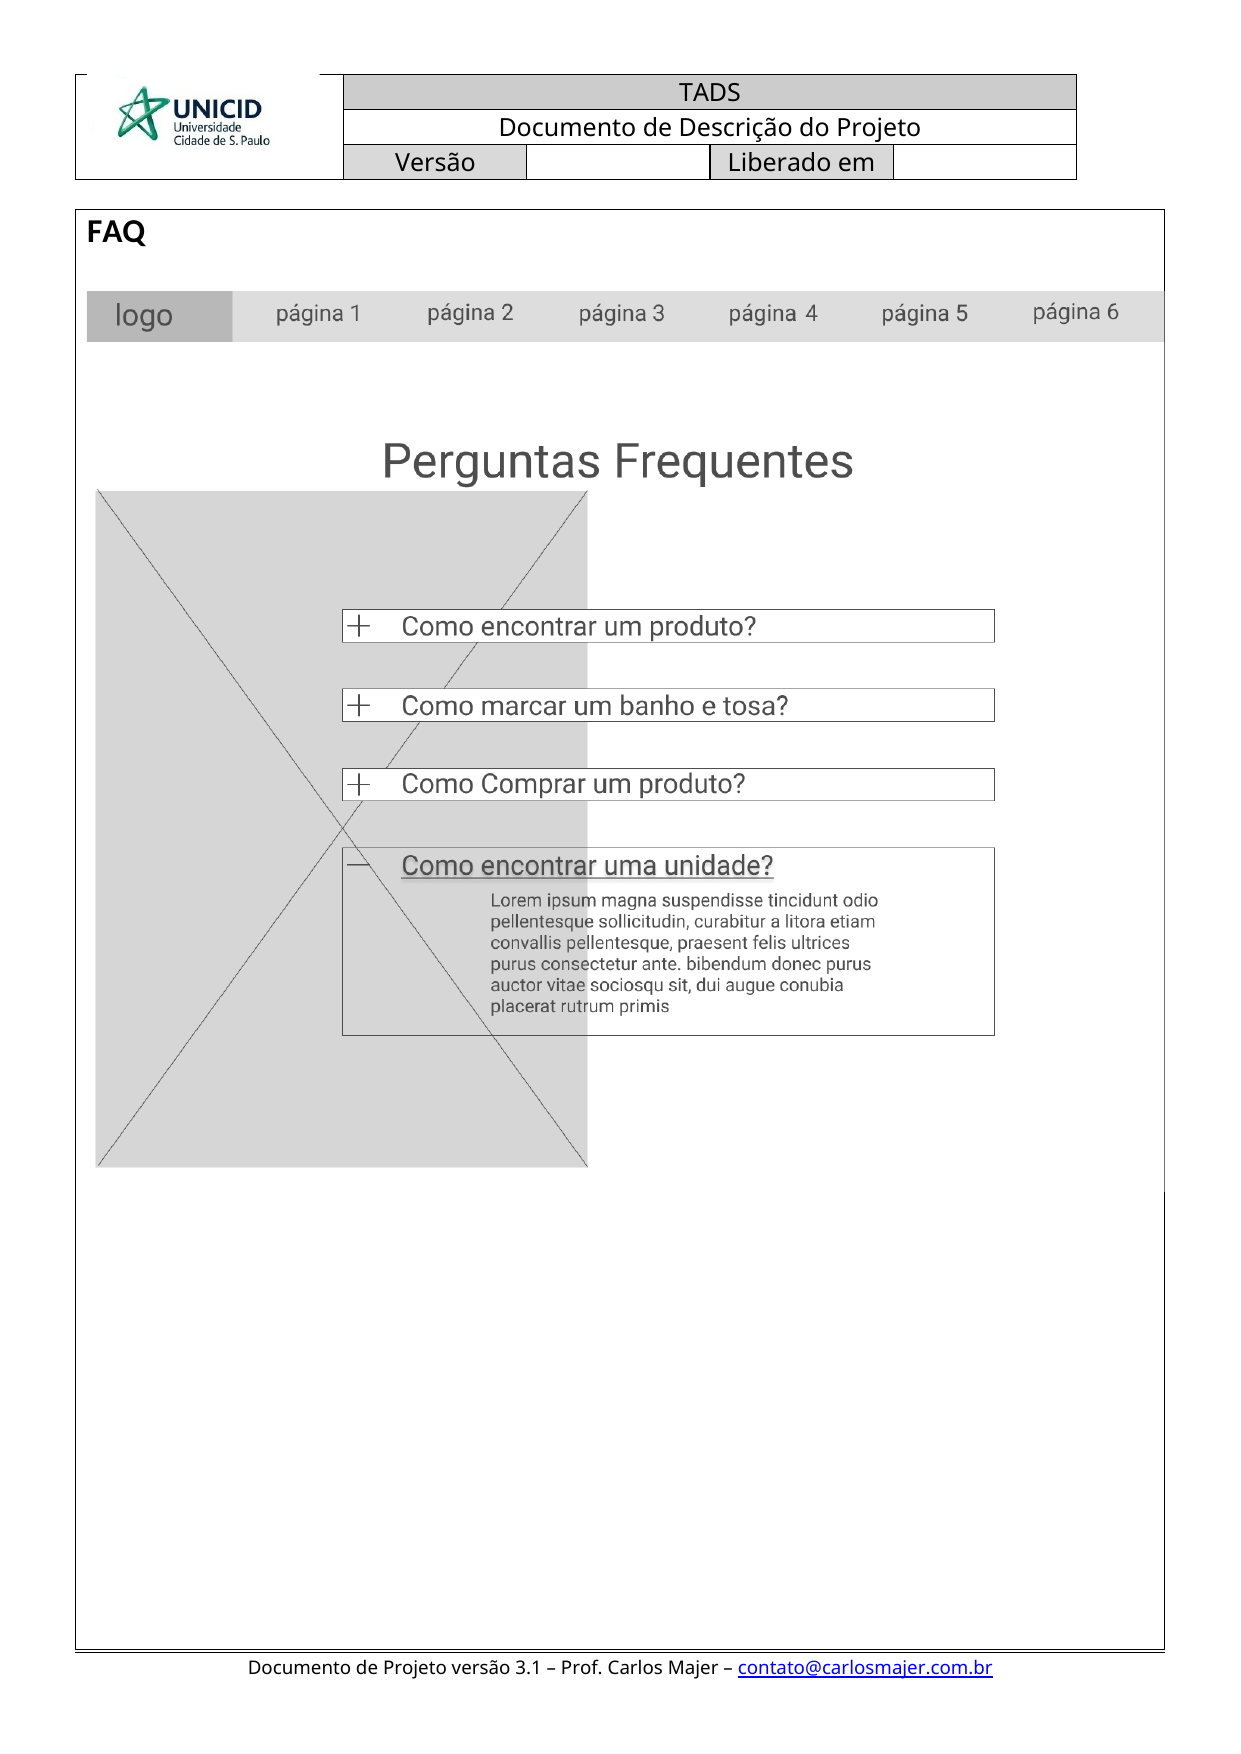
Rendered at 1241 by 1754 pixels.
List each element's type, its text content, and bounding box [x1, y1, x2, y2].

picture [86, 291, 1165, 1192]
picture [86, 74, 320, 166]
table_header Página de Serviços Sobre FAQ Galeria de Produtos Culinária Pet Trabalho Voluntário Blog [76, 210, 1164, 1649]
